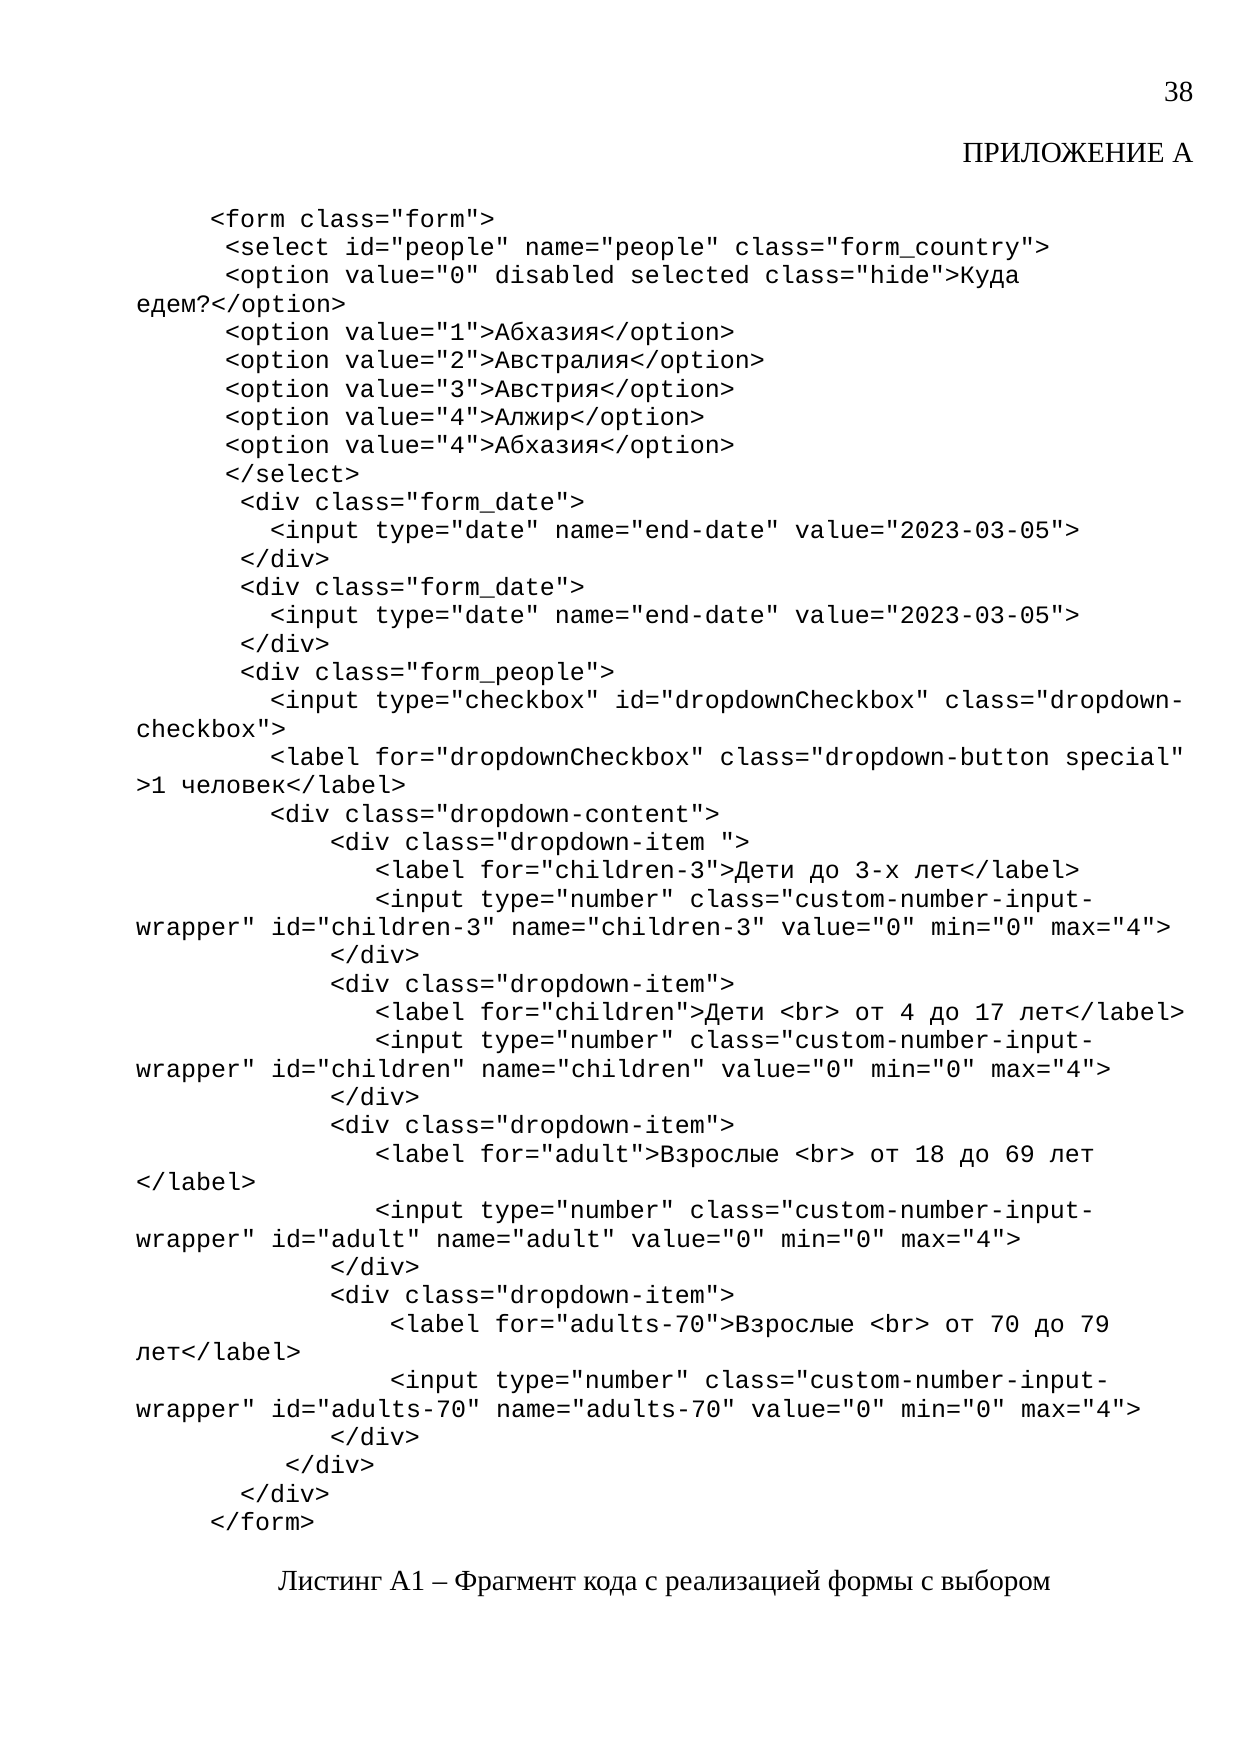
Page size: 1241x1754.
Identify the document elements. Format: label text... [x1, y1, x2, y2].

text <input type="checkbox" id="dropdownCheckbox" class="dropdown-checkbox"> [136, 688, 1193, 745]
text </form> [136, 1510, 1193, 1538]
text <label for="children">Дети <br> от 4 до 17 лет</label> [136, 1000, 1193, 1028]
text </div> [136, 943, 1193, 971]
text <input type="date" name="end-date" value="2023-03-05"> [136, 518, 1193, 546]
text </div> [136, 1425, 1193, 1453]
text <option value="0" disabled selected class="hide">Куда едем?</option> [136, 263, 1193, 320]
text <form class="form"> [136, 206, 1193, 235]
text </div> [136, 1453, 1193, 1481]
text <div class="dropdown-item"> [136, 971, 1193, 1000]
text <label for="dropdownCheckbox" class="dropdown-button special" >1 человек</label> [136, 745, 1193, 801]
text Листинг А1 – Фрагмент кода с реализацией формы с выбором [136, 1563, 1193, 1597]
text <option value="4">Алжир</option> [136, 405, 1193, 433]
text <label for="adults-70">Взрослые <br> от 70 до 79 лет</label> [136, 1311, 1193, 1368]
text </div> [136, 631, 1193, 660]
text <input type="number" class="custom-number-input-wrapper" id="children-3" name="children-3" value="0" min="0" max="4"> [136, 886, 1193, 943]
text <input type="number" class="custom-number-input-wrapper" id="adults-70" name="adults-70" value="0" min="0" max="4"> [136, 1368, 1193, 1425]
text <option value="3">Австрия</option> [136, 376, 1193, 405]
text <div class="form_date"> [136, 490, 1193, 518]
text <input type="date" name="end-date" value="2023-03-05"> [136, 603, 1193, 631]
text <div class="form_people"> [136, 660, 1193, 688]
text </div> [136, 1085, 1193, 1113]
text </div> [136, 546, 1193, 575]
text <div class="dropdown-item "> [136, 830, 1193, 858]
text <input type="number" class="custom-number-input-wrapper" id="adult" name="adult" value="0" min="0" max="4"> [136, 1198, 1193, 1255]
text <div class="dropdown-content"> [136, 801, 1193, 830]
text <input type="number" class="custom-number-input-wrapper" id="children" name="children" value="0" min="0" max="4"> [136, 1028, 1193, 1085]
text <label for="children-3">Дети до 3-х лет</label> [136, 858, 1193, 886]
text </div> [136, 1481, 1193, 1510]
text <option value="2">Австралия</option> [136, 348, 1193, 376]
text <select id="people" name="people" class="form_country"> [136, 235, 1193, 263]
text <option value="1">Абхазия</option> [136, 320, 1193, 348]
text <option value="4">Абхазия</option> [136, 433, 1193, 461]
text <div class="dropdown-item"> [136, 1113, 1193, 1141]
text </div> [136, 1255, 1193, 1283]
text </select> [136, 461, 1193, 490]
text <div class="dropdown-item"> [136, 1283, 1193, 1311]
text <div class="form_date"> [136, 575, 1193, 603]
text <label for="adult">Взрослые <br> от 18 до 69 лет </label> [136, 1141, 1193, 1198]
subtitle ПРИЛОЖЕНИЕ А [136, 135, 1193, 169]
